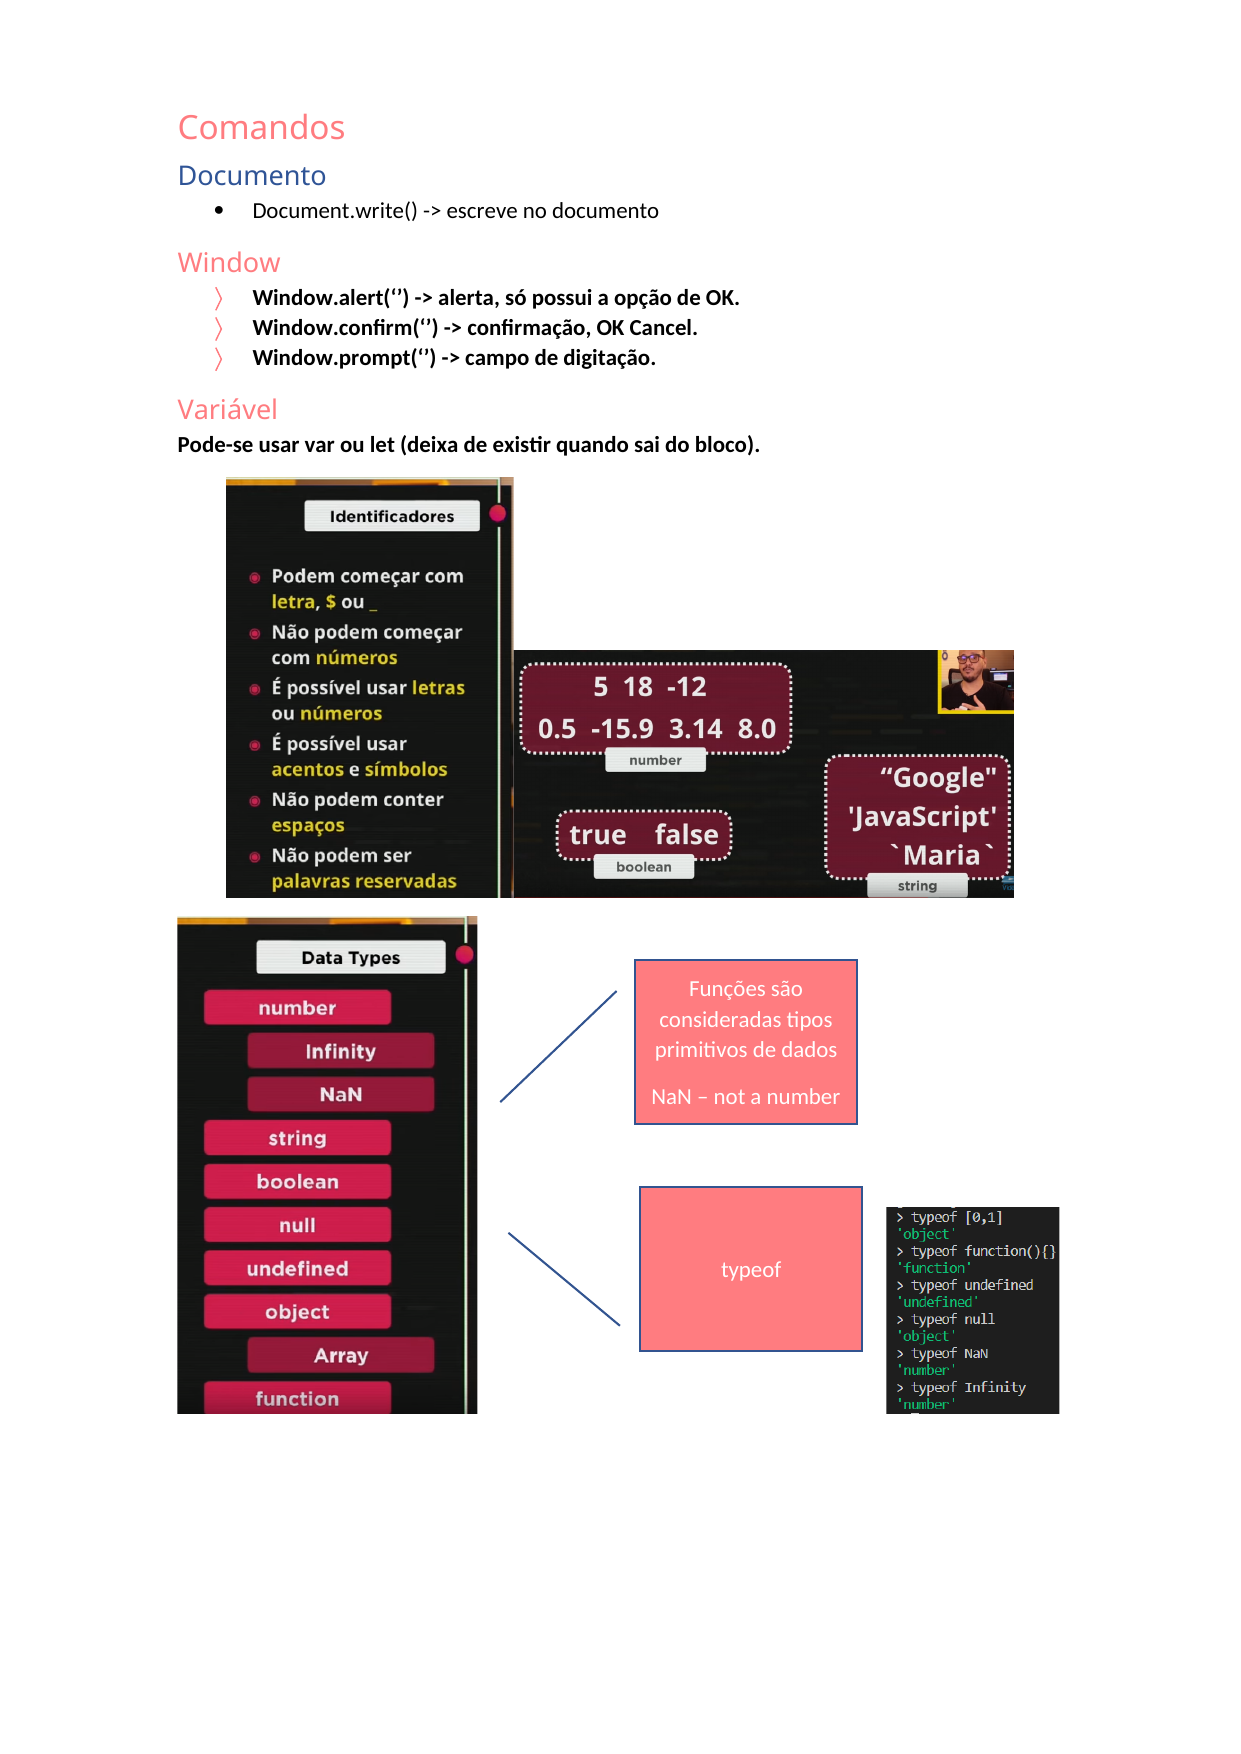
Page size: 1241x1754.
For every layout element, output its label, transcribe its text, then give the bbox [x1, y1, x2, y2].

list Document.write() -> escreve no documento [215, 196, 1063, 224]
list Window.confirm(‘’) -> confirmação, OK Cancel. [215, 313, 1063, 341]
subtitle Window [177, 243, 1063, 280]
list Window.prompt(‘’) -> campo de digitação. [215, 343, 1063, 371]
text Pode-se usar var ou let (deixa de existir quando sai do bloco). [177, 430, 1063, 458]
subtitle Comandos [177, 103, 1063, 149]
subtitle Variável [177, 390, 1063, 427]
picture [886, 1207, 1060, 1414]
picture [177, 916, 478, 1414]
picture [226, 477, 1014, 898]
subtitle Documento [177, 157, 1063, 193]
list Window.alert(‘’) -> alerta, só possui a opção de OK. [215, 283, 1063, 311]
